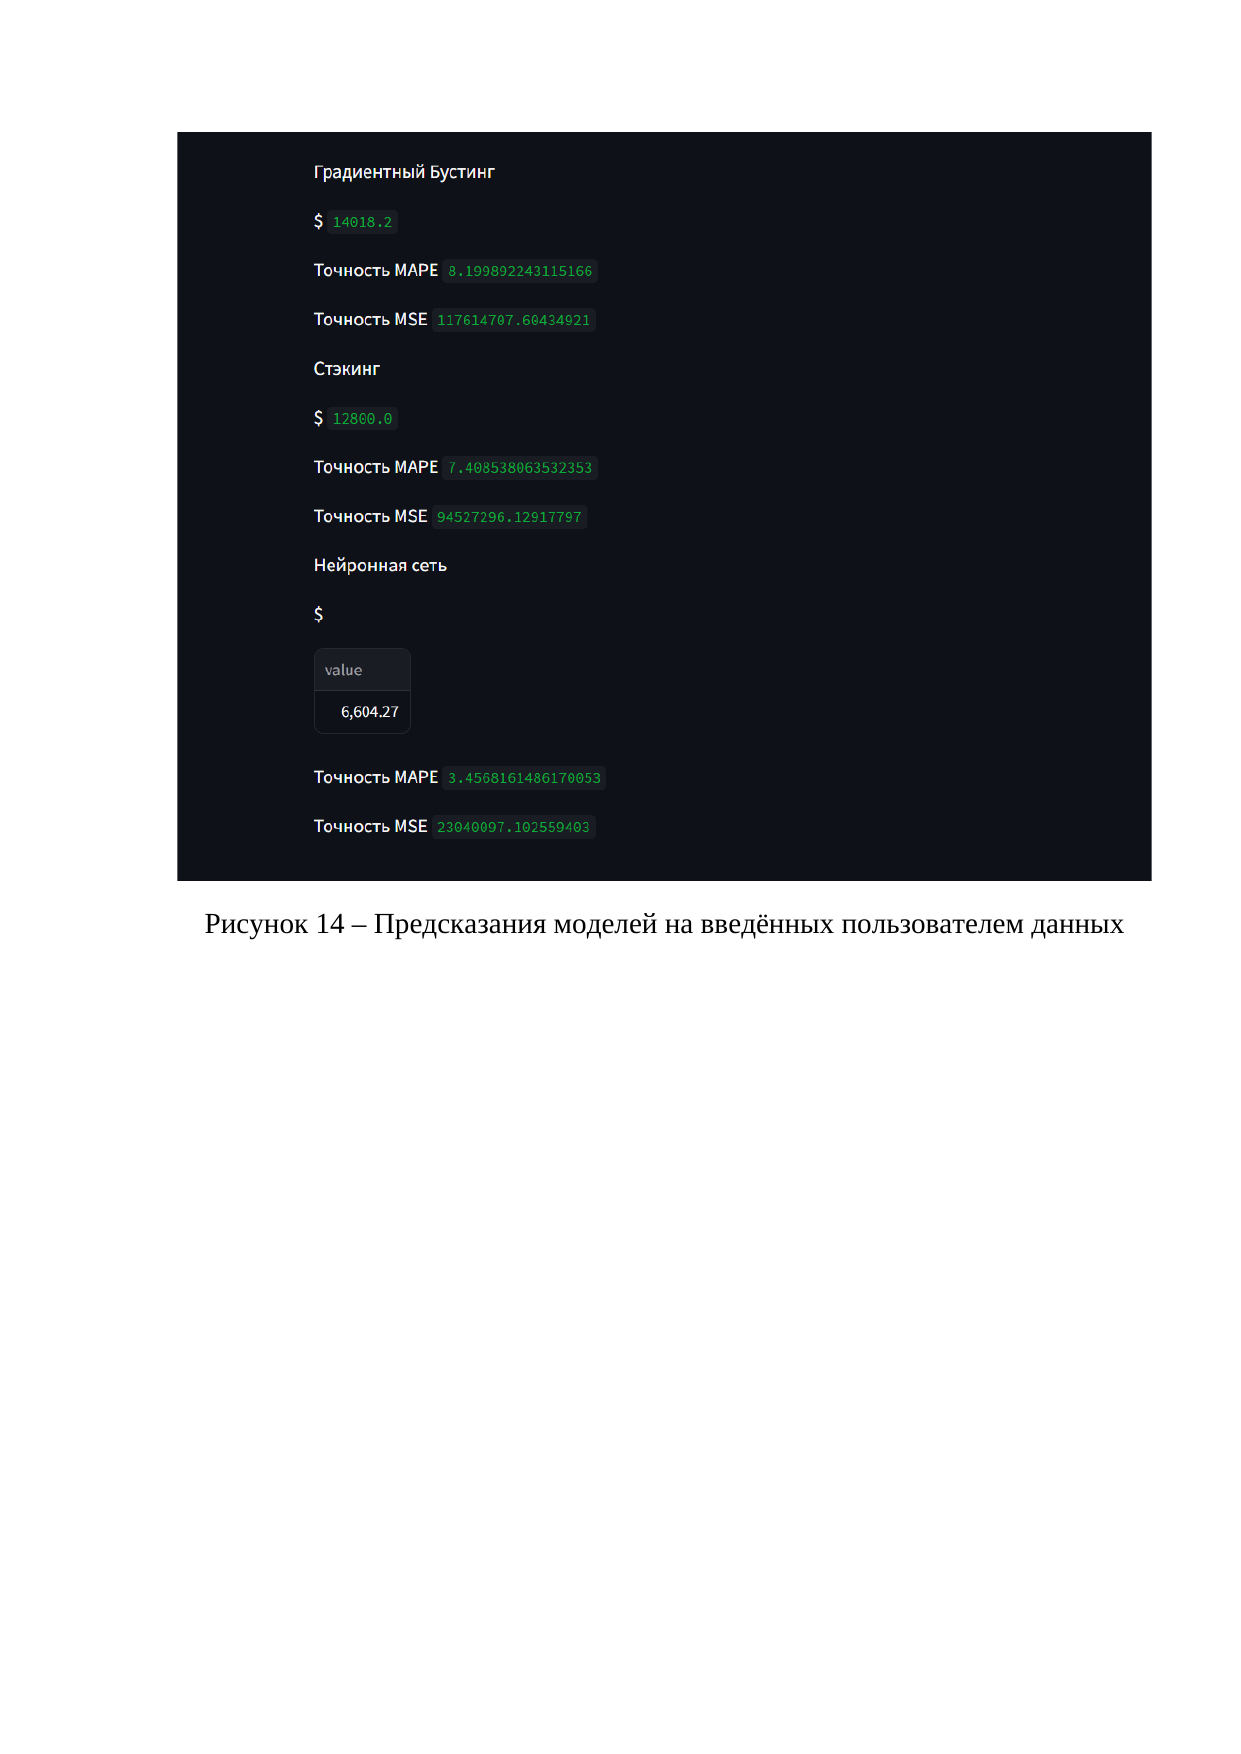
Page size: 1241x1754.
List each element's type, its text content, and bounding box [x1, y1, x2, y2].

picture [177, 132, 1152, 881]
text Рисунок 14 – Предсказания моделей на введённых пользователем данных [177, 907, 1152, 940]
